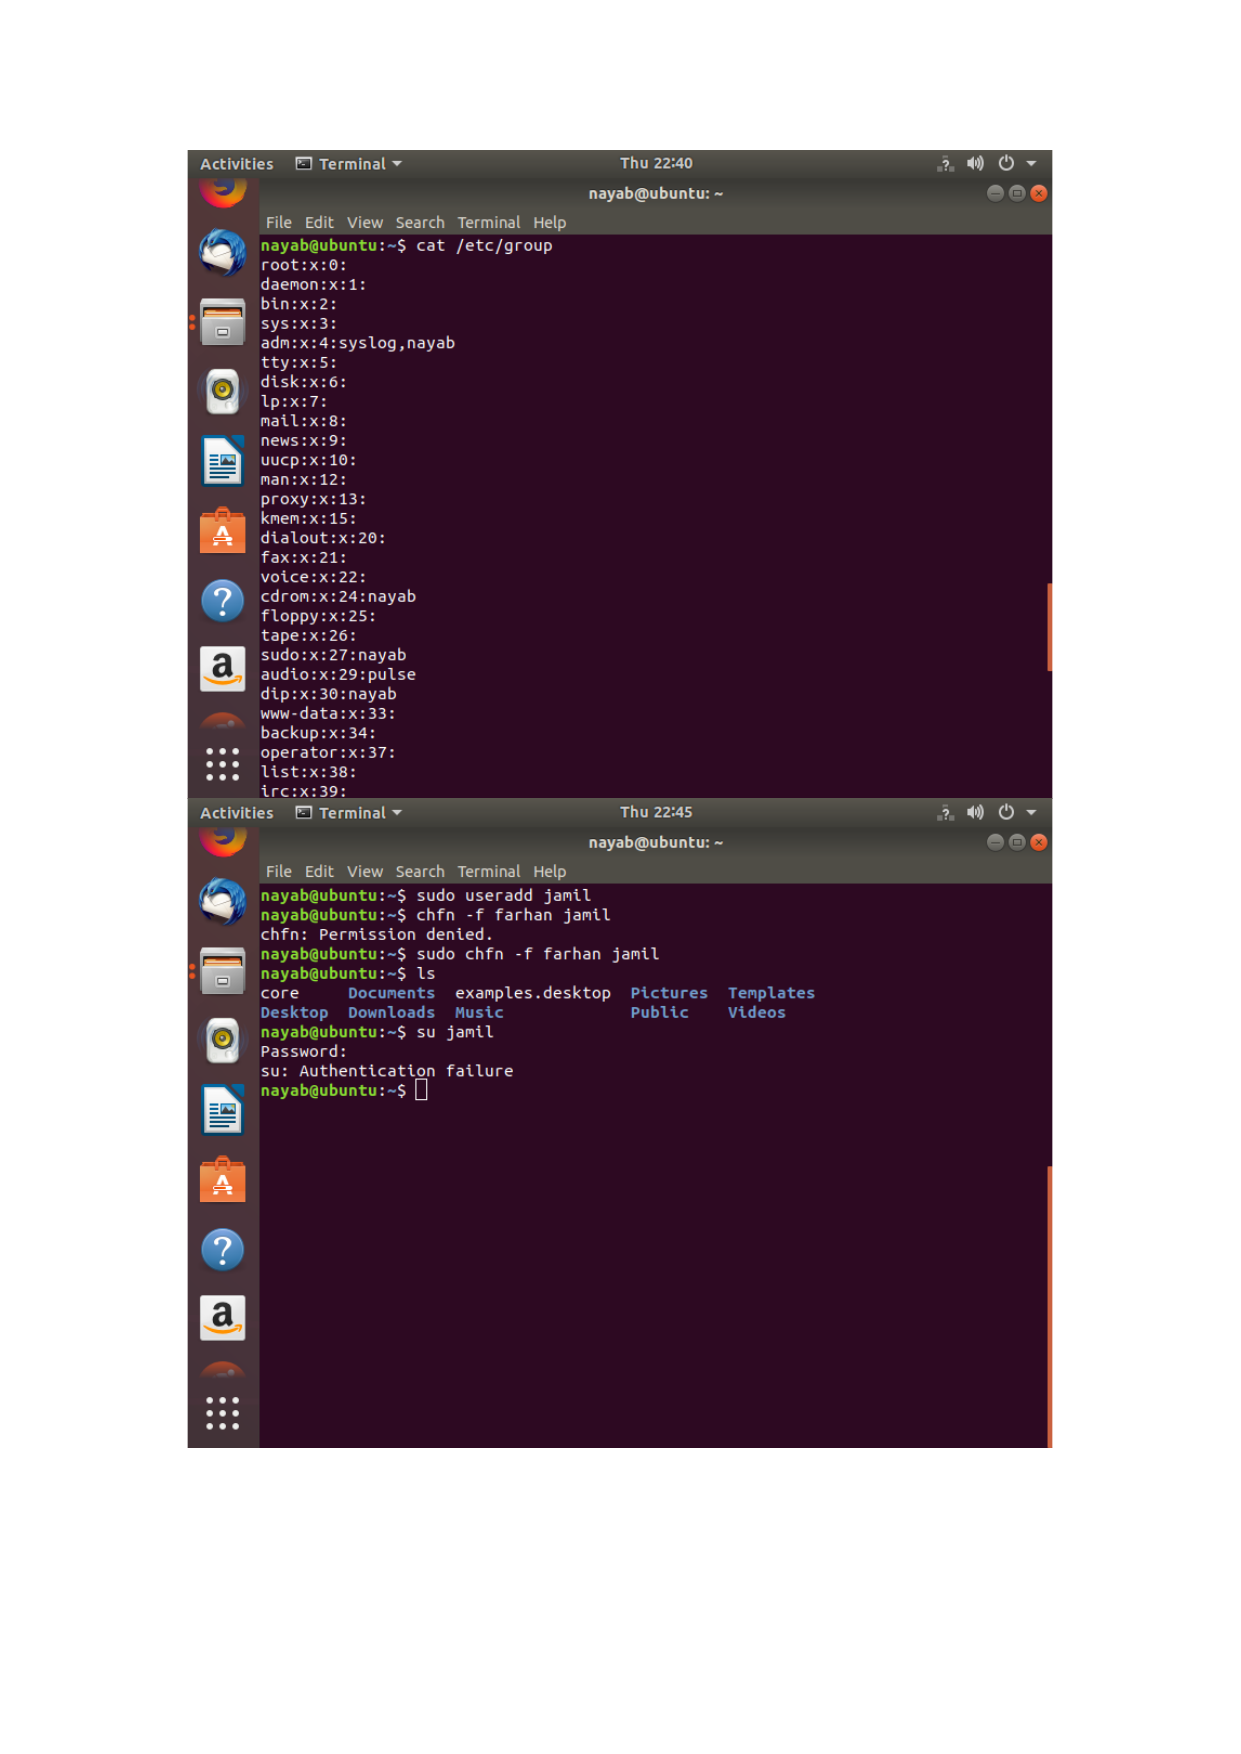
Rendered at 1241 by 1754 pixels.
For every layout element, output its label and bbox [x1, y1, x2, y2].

picture [187, 150, 1053, 1448]
